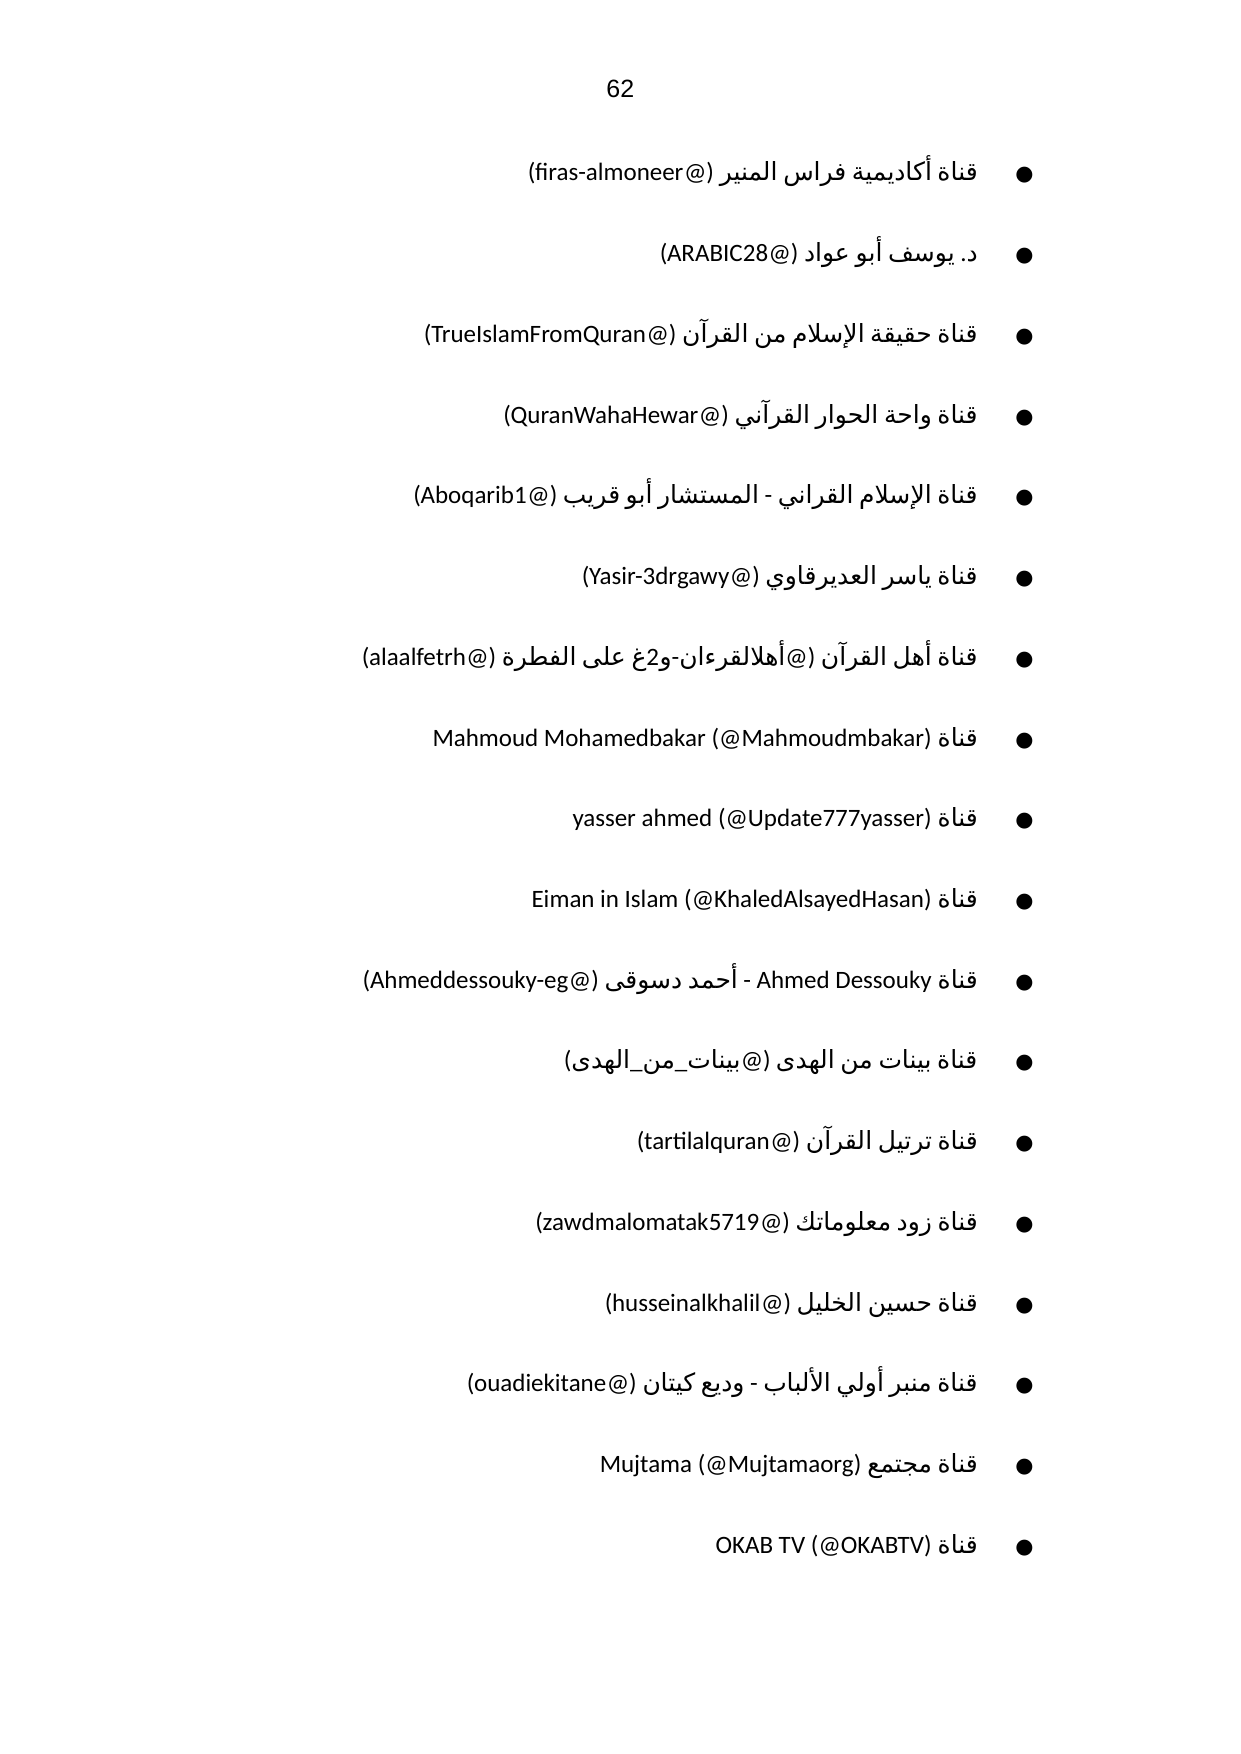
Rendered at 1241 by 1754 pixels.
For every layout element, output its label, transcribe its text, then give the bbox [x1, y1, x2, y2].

list قناة Mahmoud Mohamedbakar (@Mahmoudmbakar) [187, 715, 1015, 758]
list قناة ياسر العديرقاوي (@Yasir-3drgawy) [187, 554, 1015, 596]
list قناة أهل القرآن (@أهلالقرءان-و2غ على الفطرة (@alaalfetrh) [187, 634, 1015, 677]
list قناة Ahmed Dessouky - أحمد دسوقى (@Ahmeddessouky-eg) [187, 957, 1015, 1000]
list قناة أكاديمية فراس المنير (@firas-almoneer) [187, 150, 1015, 193]
list قناة حسين الخليل (@husseinalkhalil) [187, 1280, 1015, 1323]
list د. يوسف أبو عواد (@ARABIC28) [187, 231, 1015, 273]
list قناة زود معلوماتك (@zawdmalomatak5719) [187, 1199, 1015, 1242]
list قناة OKAB TV (@OKABTV) [187, 1522, 1015, 1565]
list قناة بينات من الهدى (@بينات_من_الهدى) [187, 1038, 1015, 1081]
list قناة واحة الحوار القرآني (@QuranWahaHewar) [187, 392, 1015, 435]
list قناة حقيقة الإسلام من القرآن (@TrueIslamFromQuran) [187, 311, 1015, 354]
list قناة منبر أولي الألباب - وديع كيتان (@ouadiekitane) [187, 1361, 1015, 1404]
list قناة Eiman in Islam (@KhaledAlsayedHasan) [187, 877, 1015, 919]
list قناة ترتيل القرآن (@tartilalquran) [187, 1119, 1015, 1161]
list قناة الإسلام القراني - المستشار أبو قريب (@Aboqarib1) [187, 473, 1015, 516]
list قناة yasser ahmed (@Update777yasser) [187, 796, 1015, 838]
list قناة مجتمع Mujtama (@Mujtamaorg) [187, 1442, 1015, 1484]
